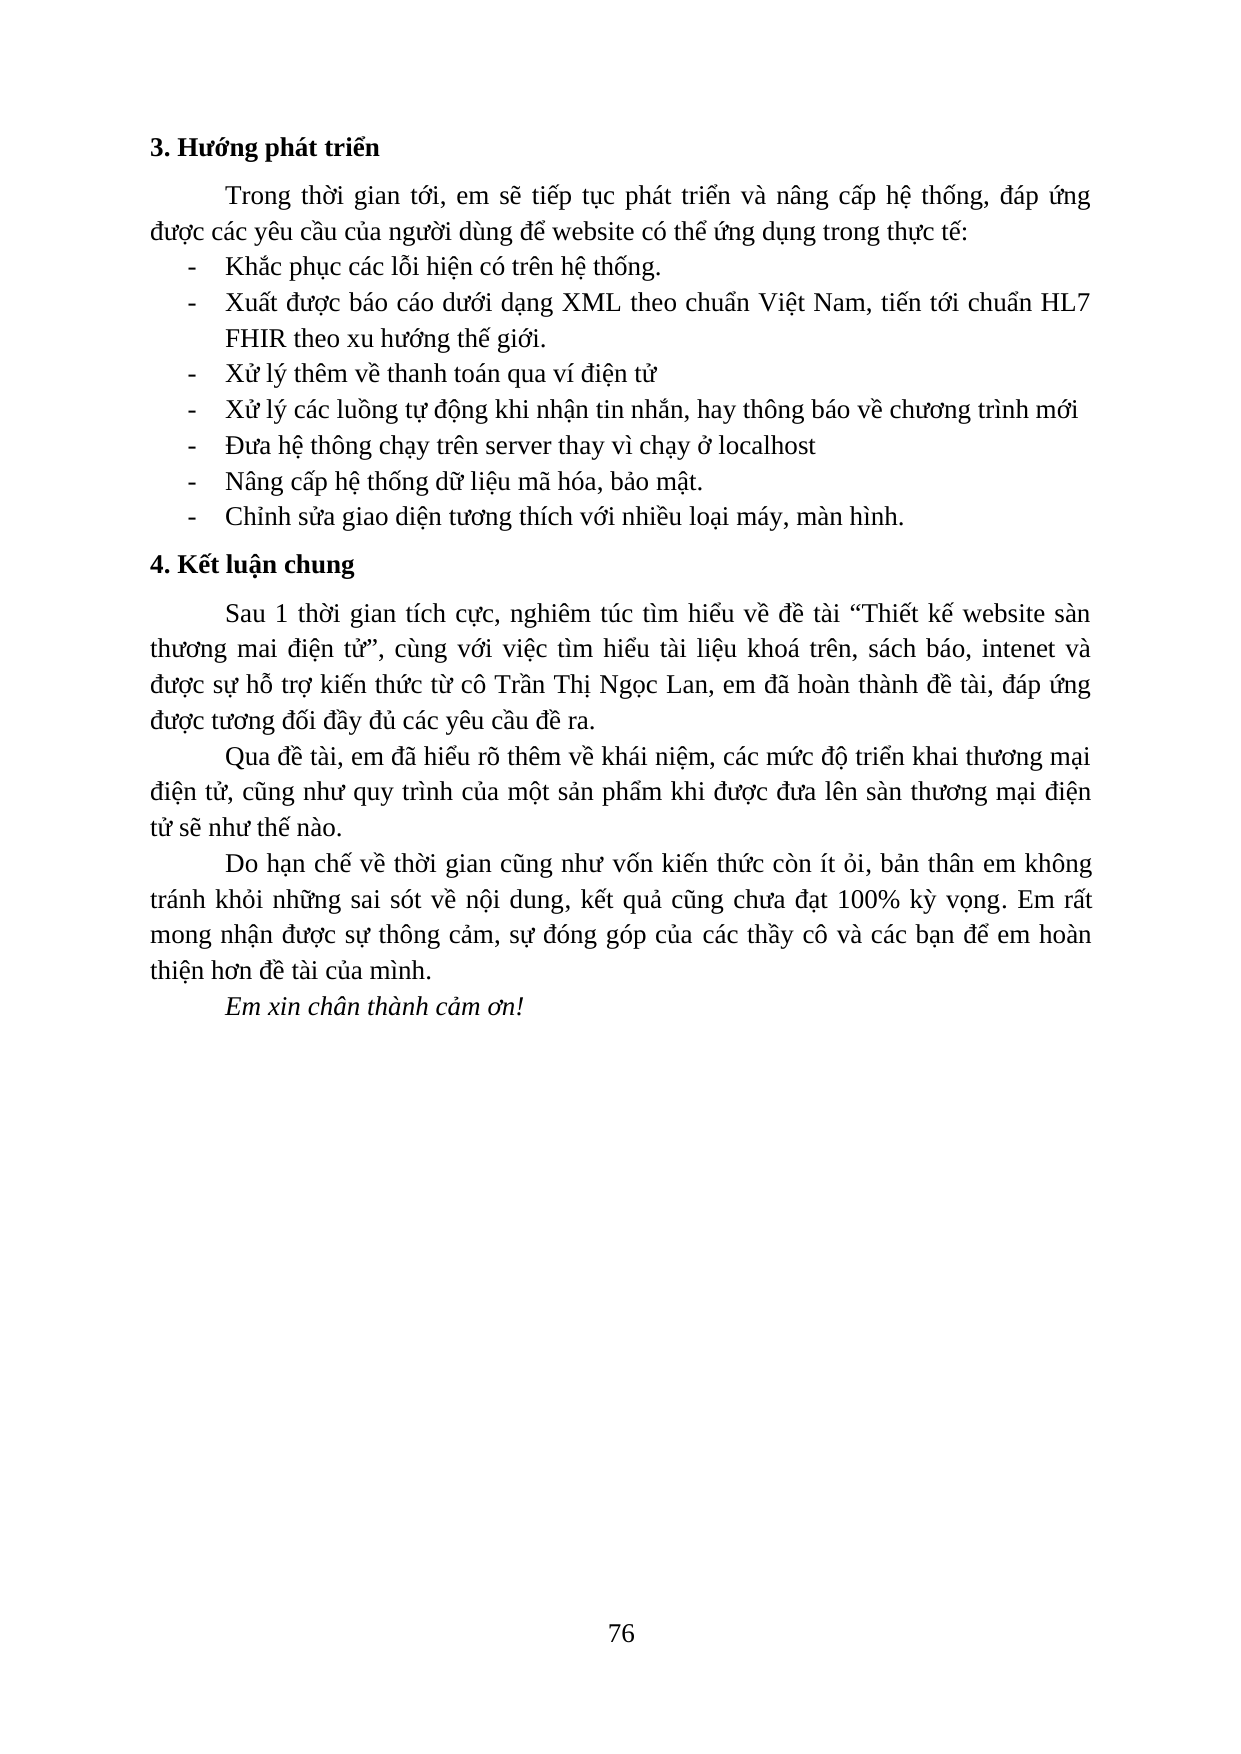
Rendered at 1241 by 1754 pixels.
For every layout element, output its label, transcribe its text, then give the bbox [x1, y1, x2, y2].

text Sau 1 thời gian tích cực, nghiêm túc tìm hiểu về đề tài “Thiết kế website sàn thương mai điện tử”, cùng với việc tìm hiểu tài liệu khoá trên, sách báo, intenet và được sự hỗ trợ kiến thức từ cô Trần Thị Ngọc Lan, em đã hoàn thành đề tài, đáp ứng được tương đối đầy đủ các yêu cầu đề ra. [150, 597, 1092, 735]
text Do hạn chế về thời gian cũng như vốn kiến thức còn ít ỏi, bản thân em không tránh khỏi những sai sót về nội dung, kết quả cũng chưa đạt 100% kỳ vọng. Em rất mong nhận được sự thông cảm, sự đóng góp của các thầy cô và các bạn để em hoàn thiện hơn đề tài của mình. [150, 847, 1092, 985]
text 3. Hướng phát triển [150, 131, 1092, 162]
list Xử lý các luồng tự động khi nhận tin nhắn, hay thông báo về chương trình mới [187, 393, 1092, 424]
list Xử lý thêm về thanh toán qua ví điện tử [187, 357, 1092, 389]
text 4. Kết luận chung [150, 549, 1092, 580]
text Trong thời gian tới, em sẽ tiếp tục phát triển và nâng cấp hệ thống, đáp ứng được các yêu cầu của người dùng để website có thể ứng dụng trong thực tế: [150, 179, 1092, 246]
list Chỉnh sửa giao diện tương thích với nhiều loại máy, màn hình. [187, 500, 1092, 532]
list Nâng cấp hệ thống dữ liệu mã hóa, bảo mật. [187, 465, 1092, 496]
list Đưa hệ thông chạy trên server thay vì chạy ở localhost [187, 429, 1092, 460]
list Khắc phục các lỗi hiện có trên hệ thống. [187, 250, 1092, 281]
text Qua đề tài, em đã hiểu rõ thêm về khái niệm, các mức độ triển khai thương mại điện tử, cũng như quy trình của một sản phẩm khi được đưa lên sàn thương mại điện tử sẽ như thế nào. [150, 740, 1092, 842]
text Em xin chân thành cảm ơn! [150, 990, 1092, 1021]
list Xuất được báo cáo dưới dạng XML theo chuẩn Việt Nam, tiến tới chuẩn HL7 FHIR theo xu hướng thế giới. [187, 286, 1092, 353]
